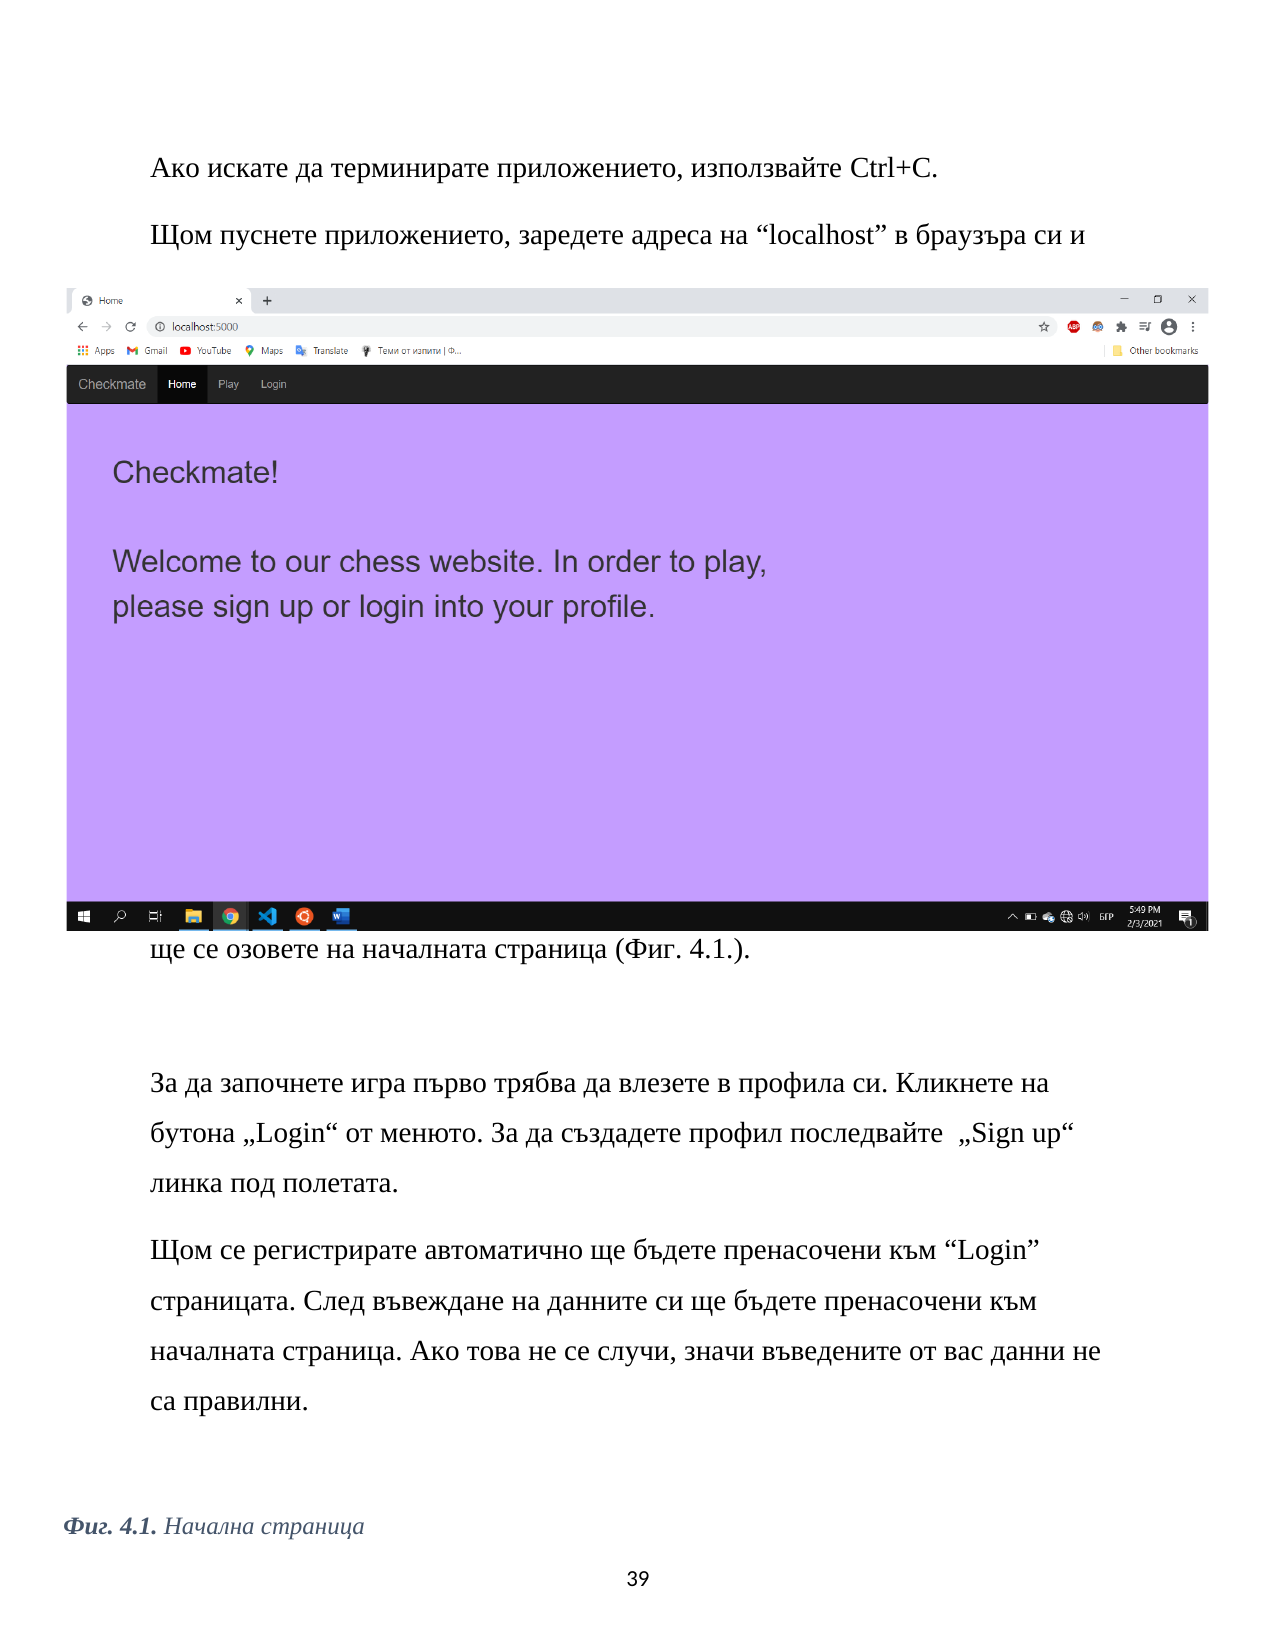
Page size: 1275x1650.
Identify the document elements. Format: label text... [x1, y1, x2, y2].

text Ако искате да терминирате приложението, използвайте Ctrl+C. [150, 150, 1125, 183]
text За да започнете игра първо трябва да влезете в профила си. Кликнете на бутона „Login“ от менюто. За да създадете профил последвайте „Sign up“ линка под полетата. [150, 1065, 1125, 1199]
text Щом пуснете приложението, заредете адреса на “localhost” в браузъра си и ще се озовете на началната страница (Фиг. 4.1.). [150, 217, 1125, 288]
text Щом пуснете приложението, заредете адреса на “localhost” в браузъра си и ще се озовете на началната страница (Фиг. 4.1.). [150, 931, 1125, 964]
picture [66, 288, 1209, 931]
text Щом се регистрирате автоматично ще бъдете пренасочени към “Login” страницата. След въвеждане на данните си ще бъдете пренасочени към началната страница. Ако това не се случи, значи въведените от вас данни не са правилни. [150, 1232, 1125, 1417]
